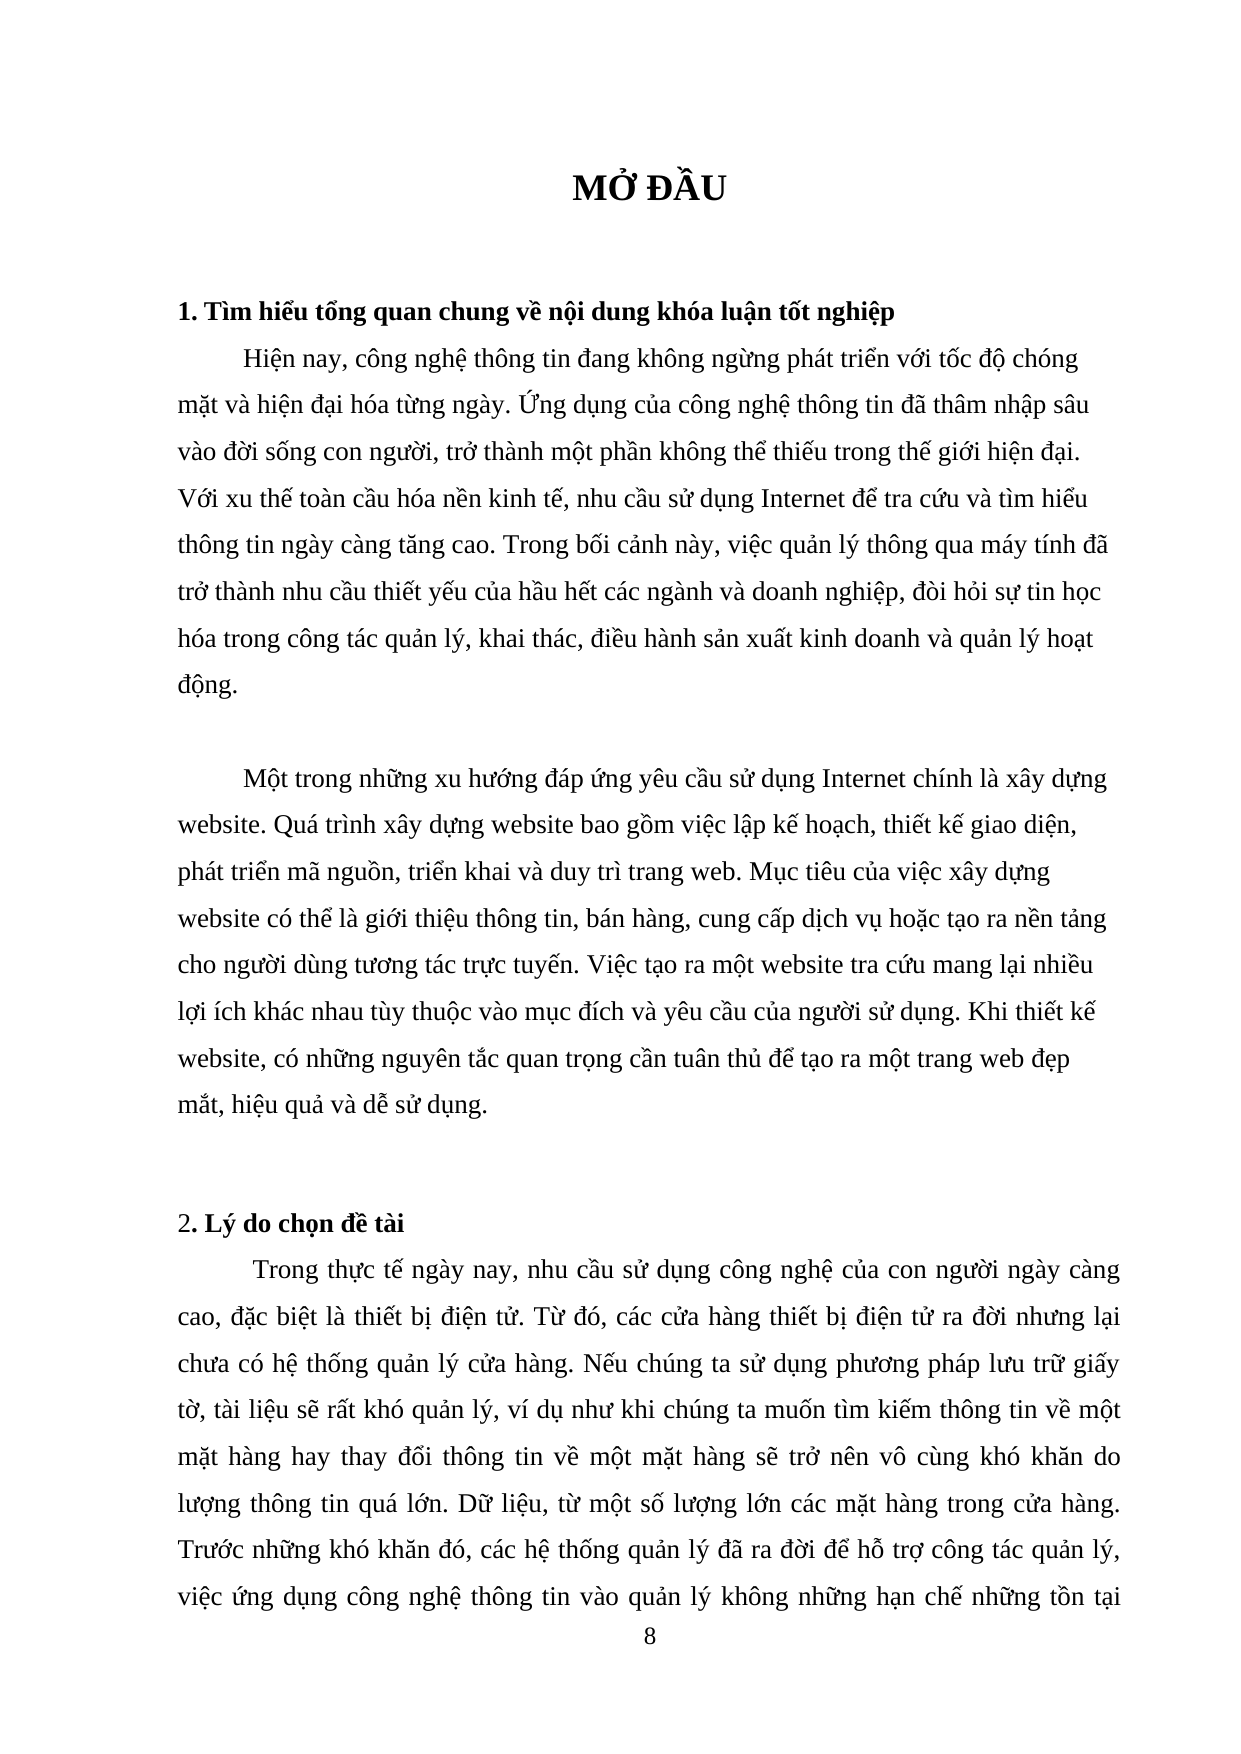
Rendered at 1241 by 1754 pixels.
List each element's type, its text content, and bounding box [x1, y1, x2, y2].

subtitle 2. Lý do chọn đề tài [177, 1207, 1122, 1238]
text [177, 1253, 1122, 1611]
list Hiện nay, công nghệ thông tin đang không ngừng phát triển với tốc độ chóng mặt và hiện đại hóa từng ngày. Ứng dụng của công nghệ thông tin đã thâm nhập sâu vào đời sống con người, trở thành một phần không thể thiếu trong thế giới hiện đại. Với xu thế toàn cầu hóa nền kinh tế, nhu cầu sử dụng Internet để tra cứu và tìm hiểu thông tin ngày càng tăng cao. Trong bối cảnh này, việc quản lý thông qua máy tính đã trở thành nhu cầu thiết yếu của hầu hết các ngành và doanh nghiệp, đòi hỏi sự tin học hóa trong công tác quản lý, khai thác, điều hành sản xuất kinh doanh và quản lý hoạt động. [177, 342, 1122, 700]
list Một trong những xu hướng đáp ứng yêu cầu sử dụng Internet chính là xây dựng website. Quá trình xây dựng website bao gồm việc lập kế hoạch, thiết kế giao diện, phát triển mã nguồn, triển khai và duy trì trang web. Mục tiêu của việc xây dựng website có thể là giới thiệu thông tin, bán hàng, cung cấp dịch vụ hoặc tạo ra nền tảng cho người dùng tương tác trực tuyến. Việc tạo ra một website tra cứu mang lại nhiều lợi ích khác nhau tùy thuộc vào mục đích và yêu cầu của người sử dụng. Khi thiết kế website, có những nguyên tắc quan trọng cần tuân thủ để tạo ra một trang web đẹp mắt, hiệu quả và dễ sử dụng. [177, 762, 1122, 1120]
list MỞ ĐẦU [177, 166, 1122, 209]
list 1. Tìm hiểu tổng quan chung về nội dung khóa luận tốt nghiệp [177, 295, 1122, 326]
